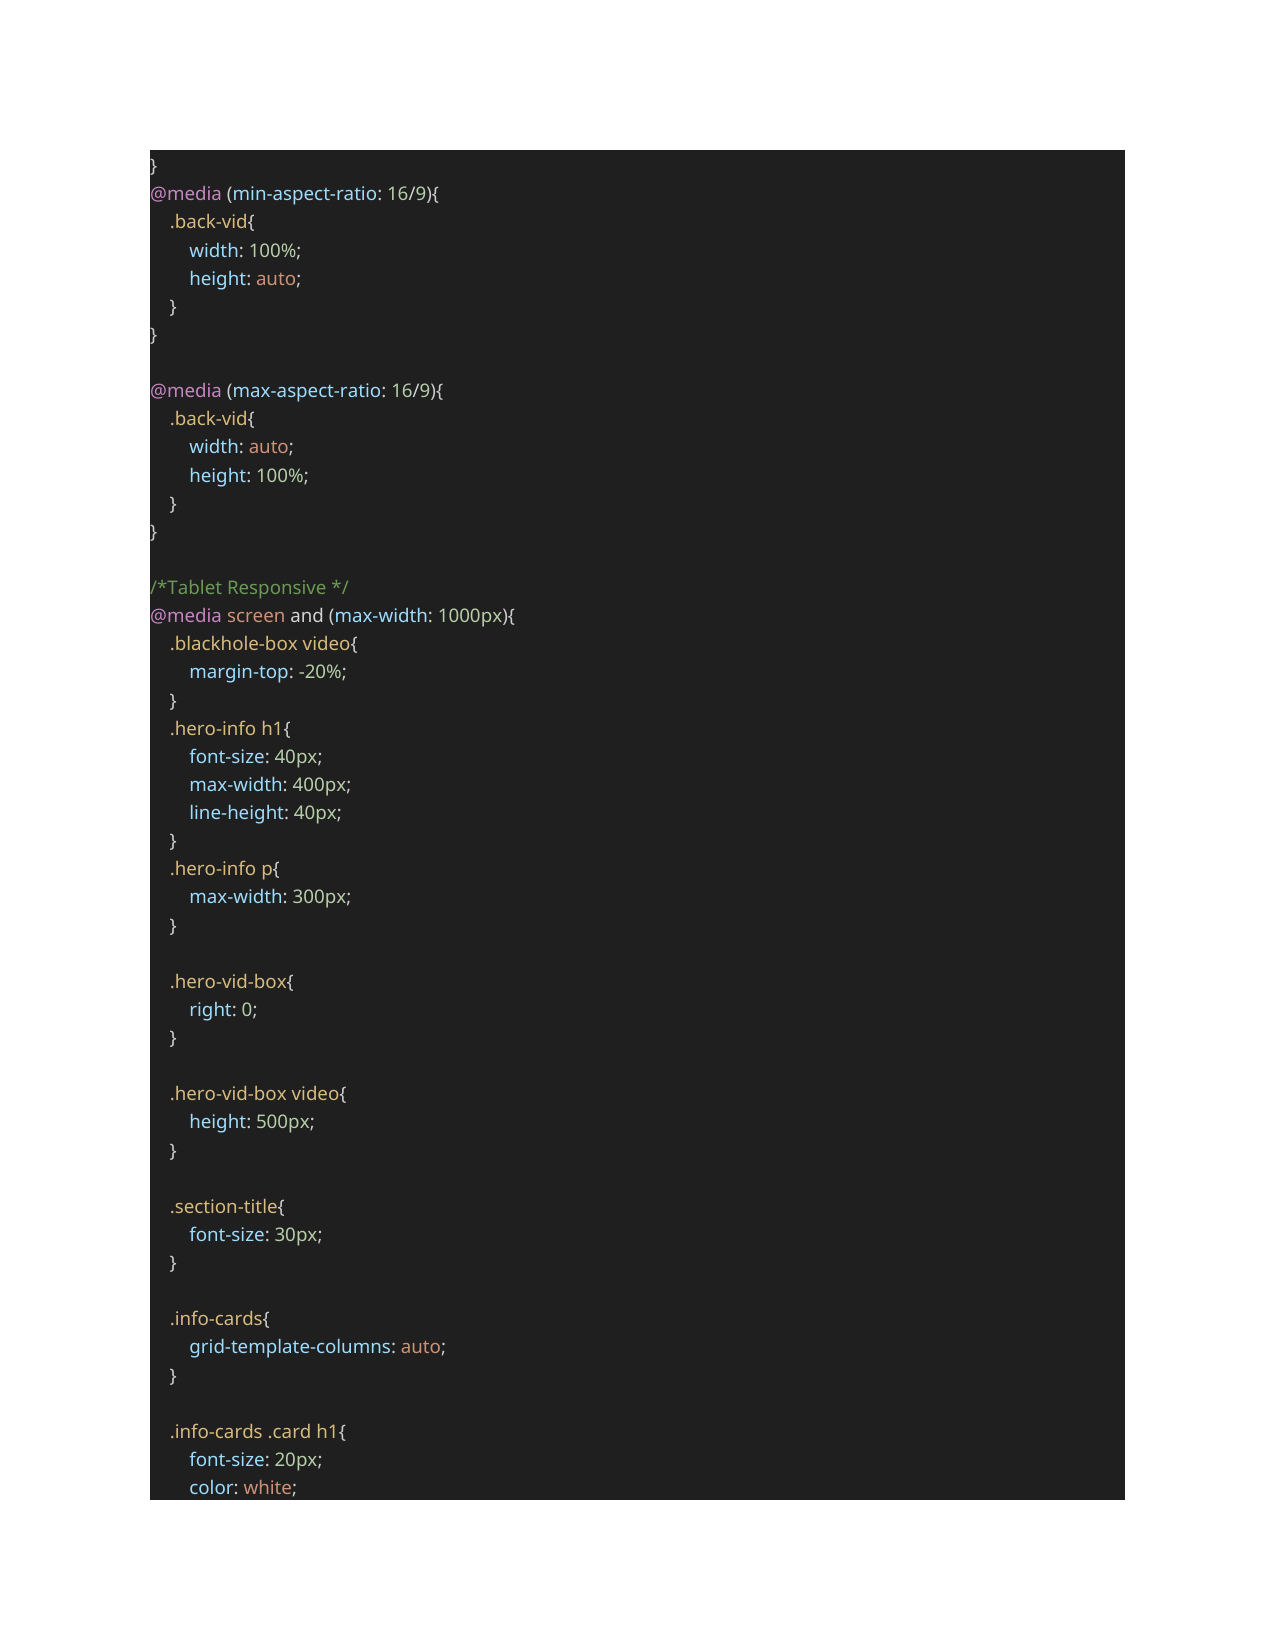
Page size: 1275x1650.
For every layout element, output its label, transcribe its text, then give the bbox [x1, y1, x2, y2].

text color: white; [150, 1472, 1125, 1500]
text width: auto; [150, 431, 1125, 459]
text } [150, 684, 1125, 712]
text } [150, 1134, 1125, 1162]
text .section-title{ [150, 1191, 1125, 1219]
text /*Tablet Responsive */ [150, 572, 1125, 600]
text .hero-info p{ [150, 853, 1125, 881]
text max-width: 400px; [150, 769, 1125, 797]
text .blackhole-box video{ [150, 628, 1125, 656]
text @media screen and (max-width: 1000px){ [150, 600, 1125, 628]
text } [150, 909, 1125, 937]
text } [150, 1022, 1125, 1050]
text .hero-info h1{ [150, 712, 1125, 741]
text @media (max-aspect-ratio: 16/9){ [150, 375, 1125, 403]
text height: 100%; [150, 459, 1125, 487]
text height: 500px; [150, 1106, 1125, 1134]
text } [150, 291, 1125, 319]
text } [150, 150, 1125, 178]
text .hero-vid-box video{ [150, 1078, 1125, 1106]
text .back-vid{ [150, 206, 1125, 234]
text grid-template-columns: auto; [150, 1331, 1125, 1359]
text .info-cards{ [150, 1303, 1125, 1331]
text margin-top: -20%; [150, 656, 1125, 684]
text .back-vid{ [150, 403, 1125, 431]
text font-size: 40px; [150, 741, 1125, 769]
text } [150, 825, 1125, 853]
text font-size: 30px; [150, 1219, 1125, 1247]
text .hero-vid-box{ [150, 966, 1125, 994]
text } [150, 516, 1125, 544]
text height: auto; [150, 262, 1125, 291]
text font-size: 20px; [150, 1444, 1125, 1472]
text max-width: 300px; [150, 881, 1125, 909]
text } [150, 319, 1125, 347]
text width: 100%; [150, 234, 1125, 262]
text } [150, 1247, 1125, 1275]
text @media (min-aspect-ratio: 16/9){ [150, 178, 1125, 206]
text right: 0; [150, 994, 1125, 1022]
text line-height: 40px; [150, 797, 1125, 825]
text .info-cards .card h1{ [150, 1416, 1125, 1444]
text } [150, 487, 1125, 516]
text } [150, 1359, 1125, 1387]
